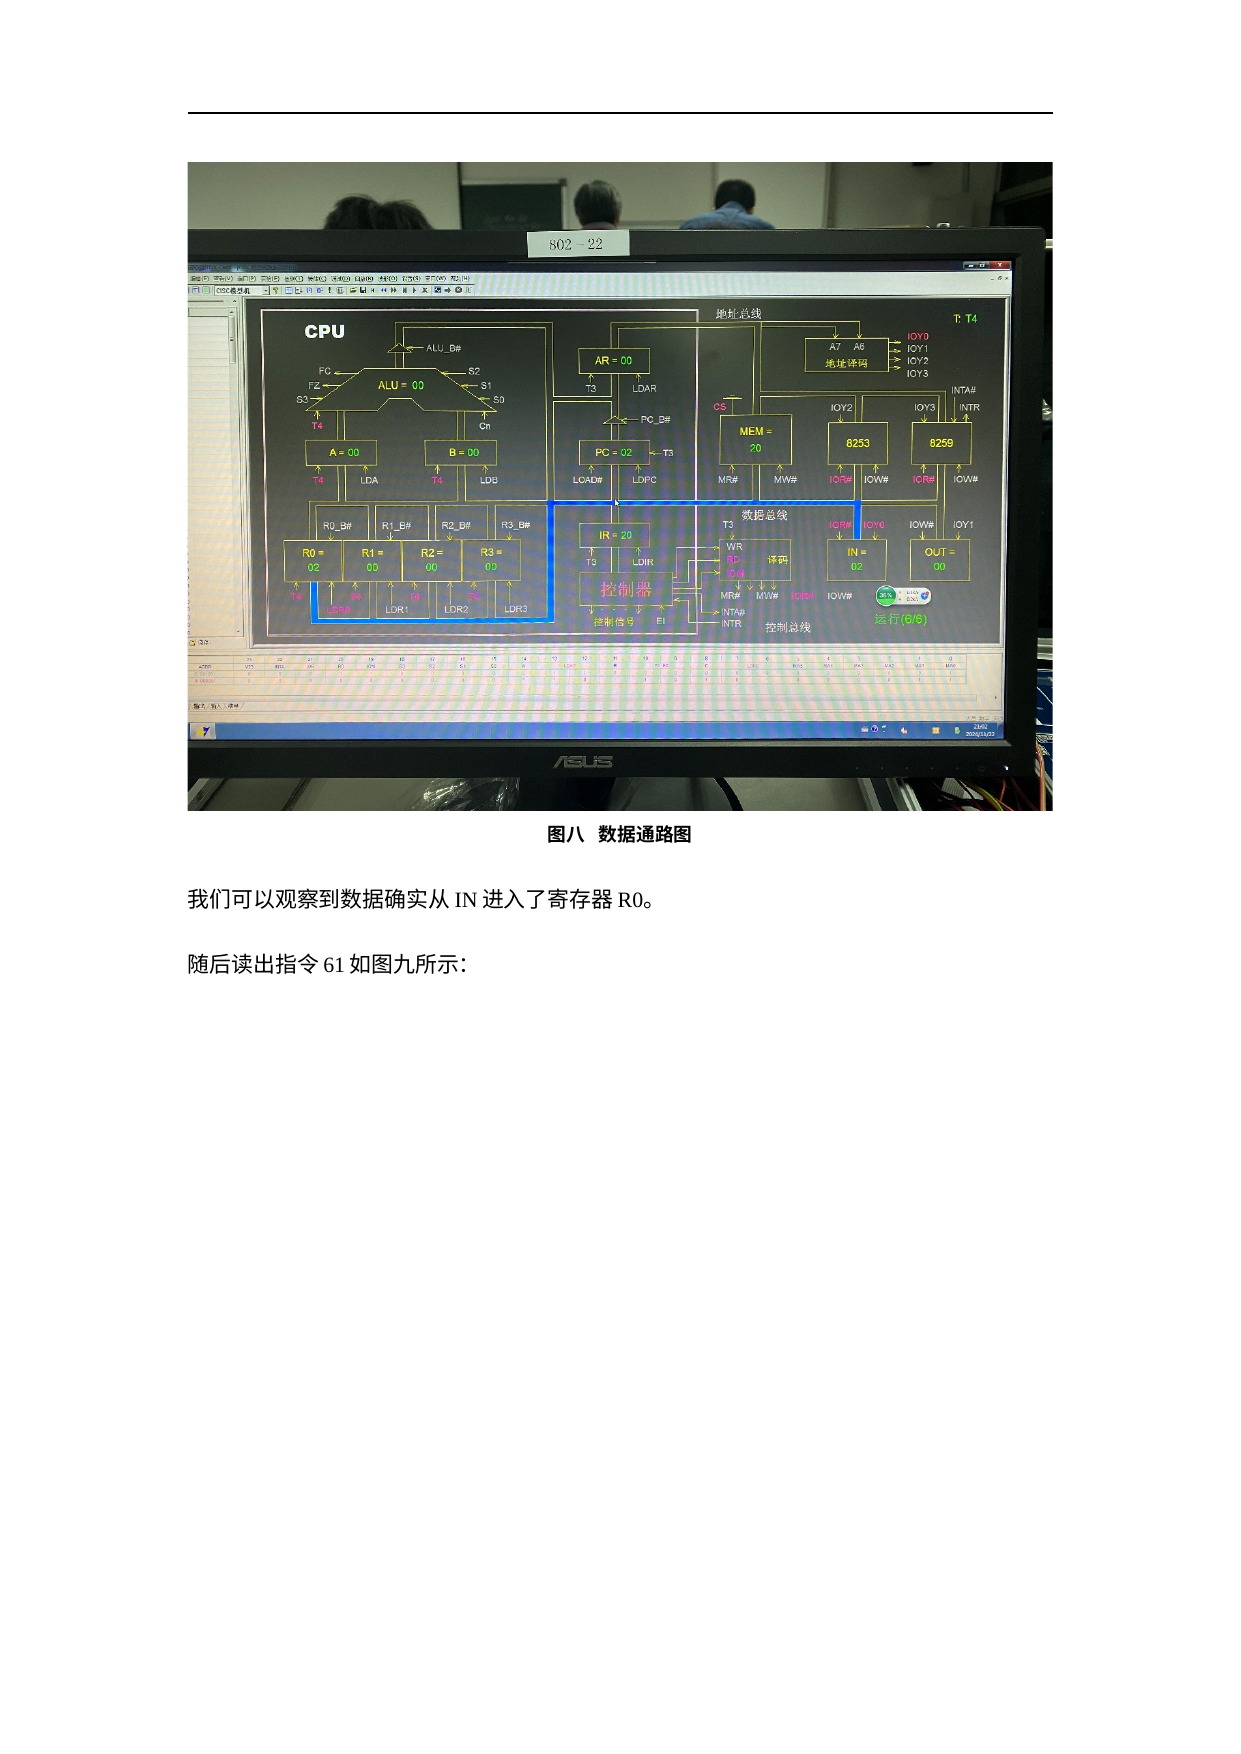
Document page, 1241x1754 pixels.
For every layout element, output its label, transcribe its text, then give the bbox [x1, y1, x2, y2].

text 随后读出指令61如图九所示： [187, 947, 1053, 979]
text 图八 数据通路图 [187, 817, 1053, 849]
text 我们可以观察到数据确实从IN进入了寄存器R0。 [187, 882, 1053, 914]
picture [187, 162, 1053, 811]
